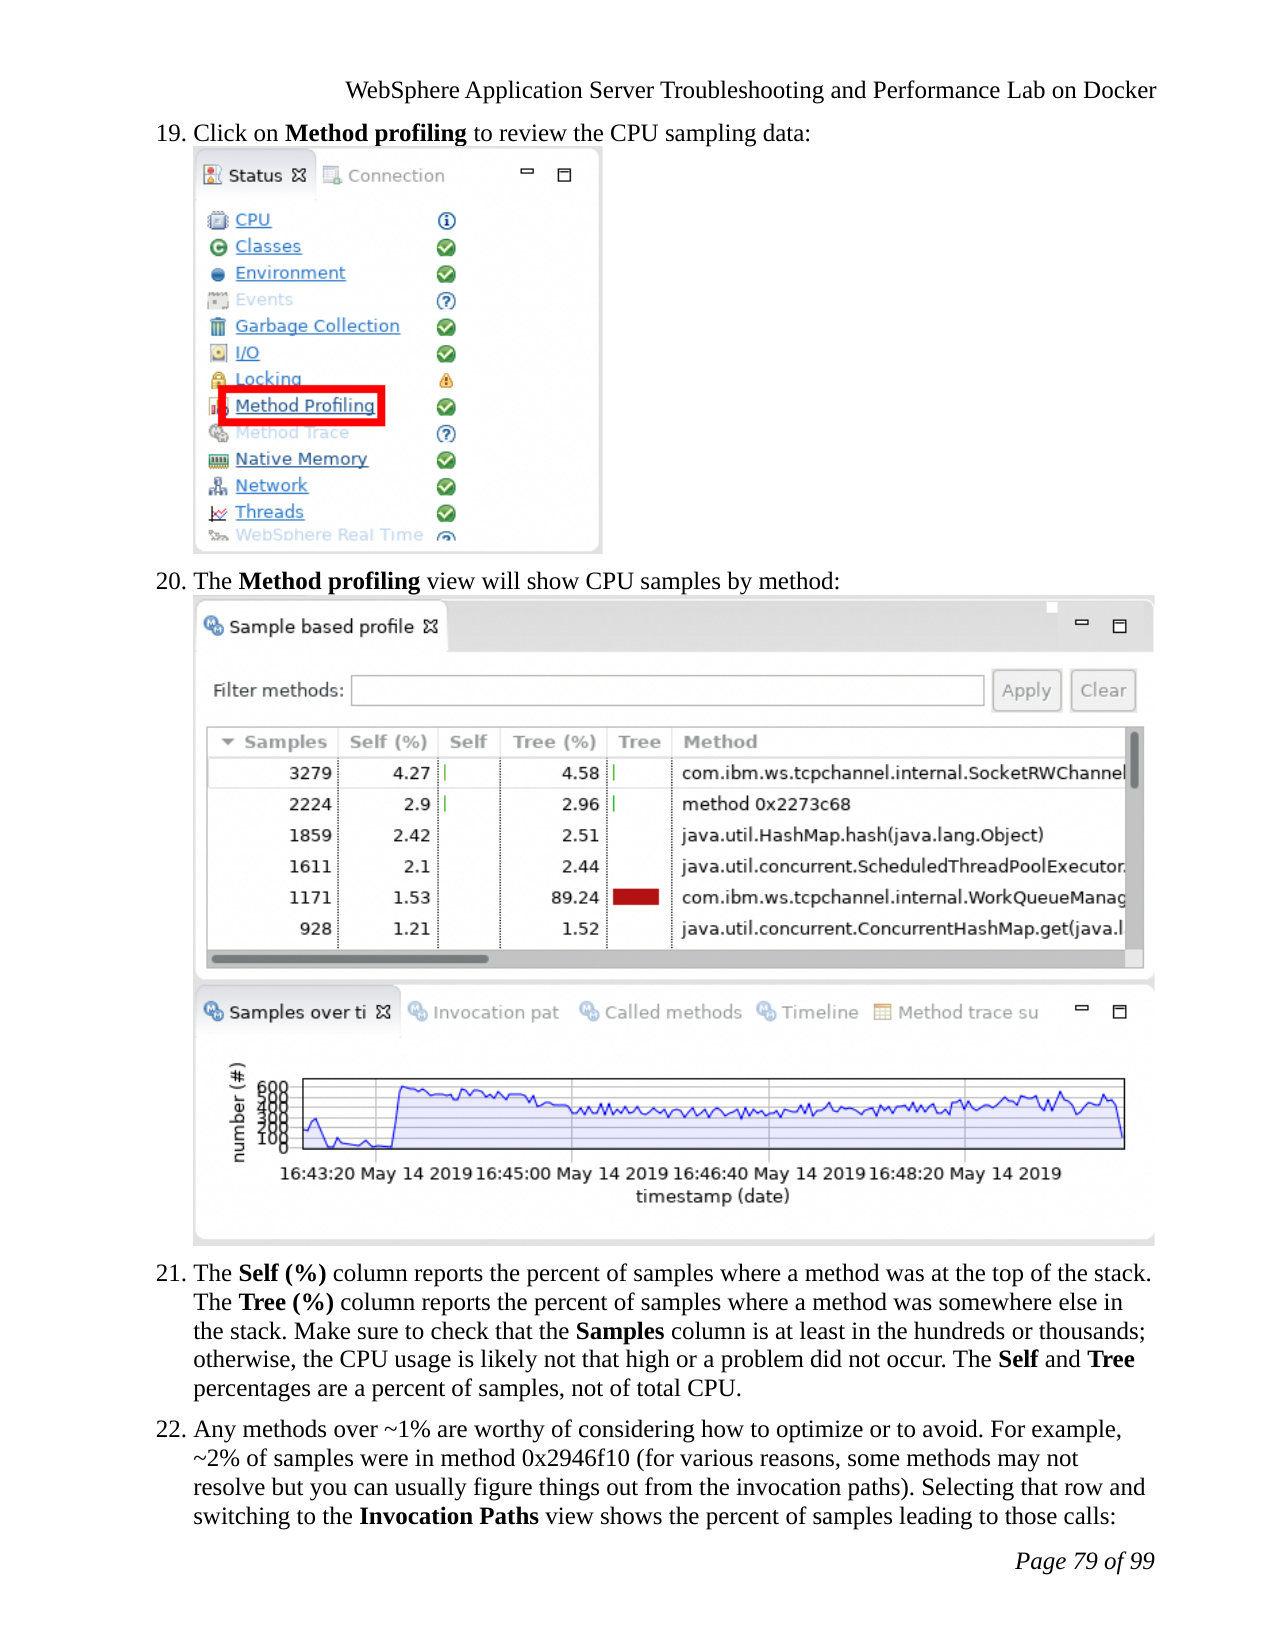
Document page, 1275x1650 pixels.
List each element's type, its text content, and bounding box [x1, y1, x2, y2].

list The Self (%) column reports the percent of samples where a method was at the top of the stack. The Tree (%) column reports the percent of samples where a method was somewhere else in the stack. Make sure to check that the Samples column is at least in the hundreds or thousands; otherwise, the CPU usage is likely not that high or a problem did not occur. The Self and Tree percentages are a percent of samples, not of total CPU. [156, 1258, 1157, 1402]
picture [193, 595, 1155, 1246]
picture [193, 146, 603, 554]
